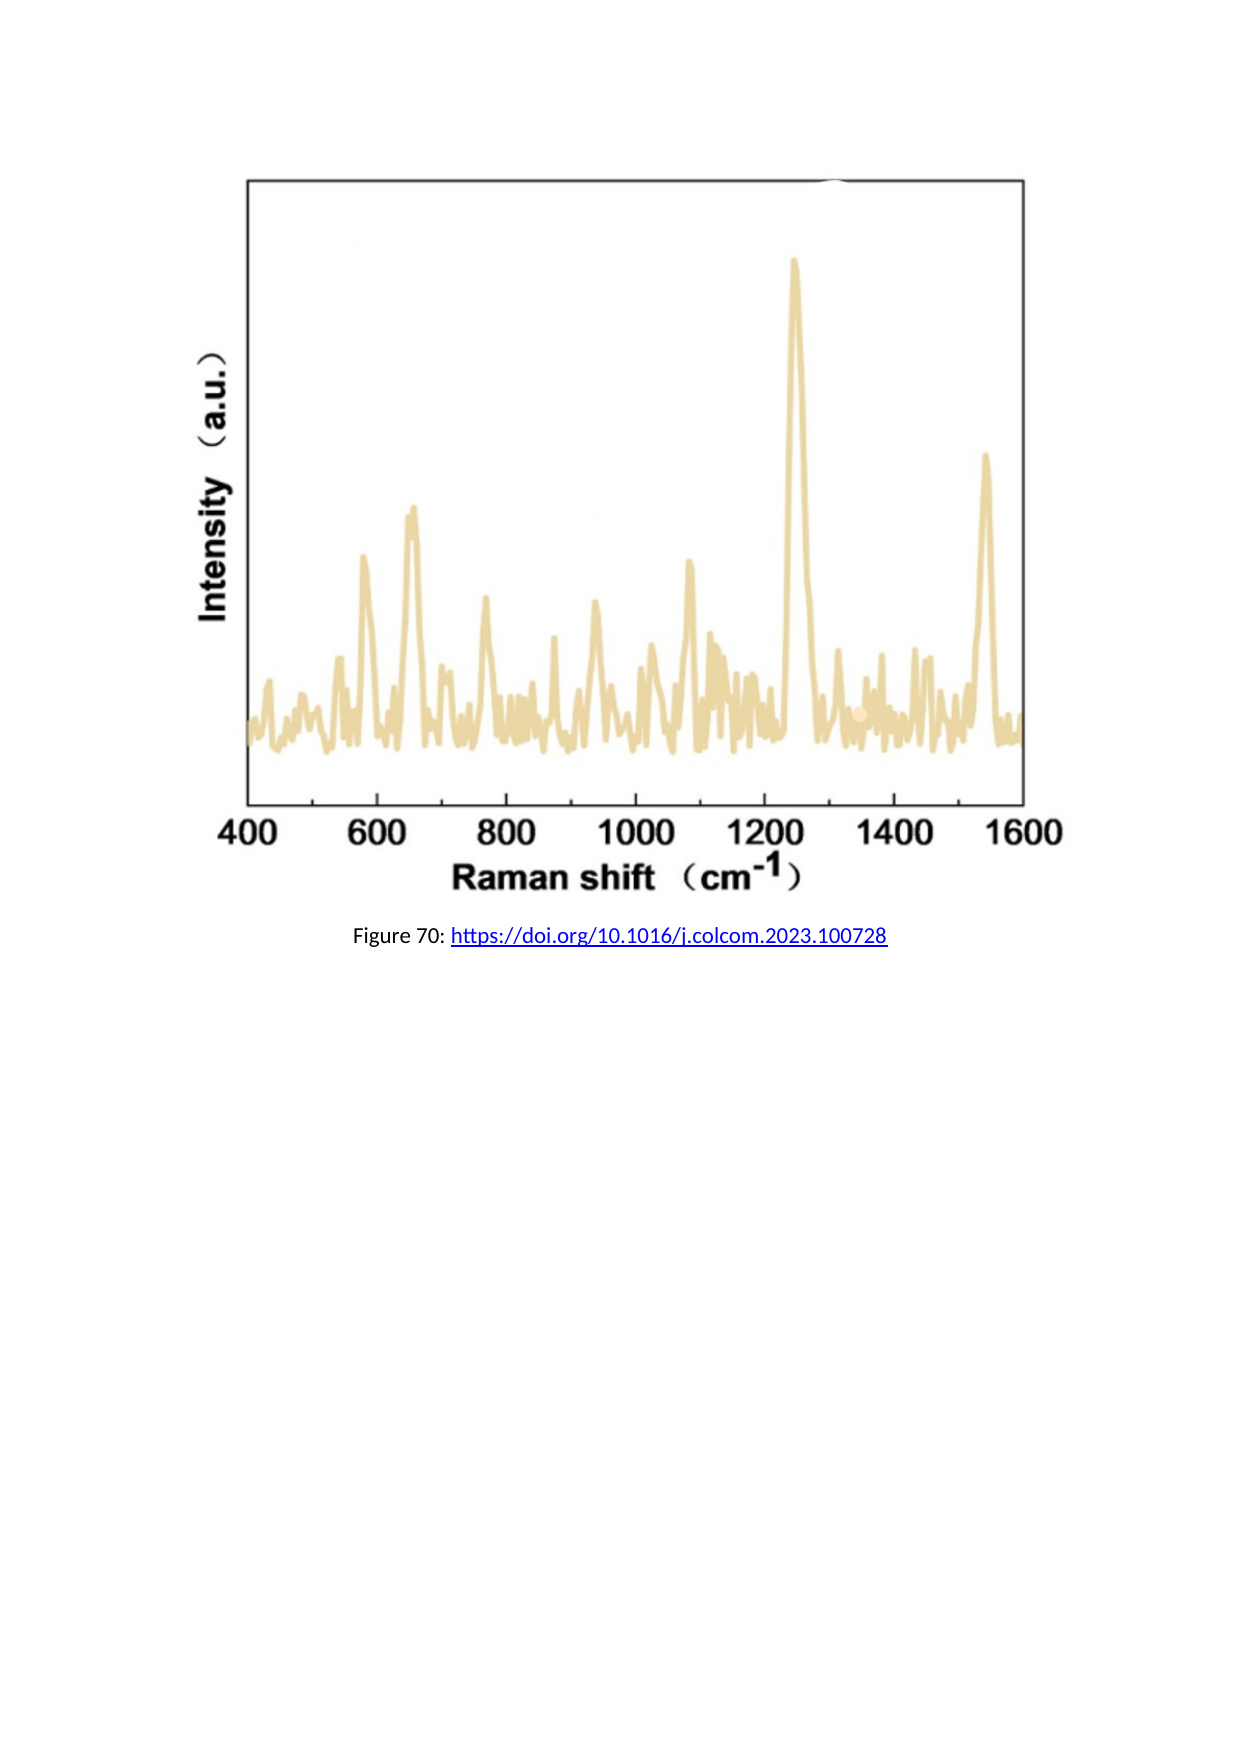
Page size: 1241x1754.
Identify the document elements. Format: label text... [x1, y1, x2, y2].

picture [168, 150, 1073, 902]
text Figure 70: https://doi.org/10.1016/j.colcom.2023.100728 [150, 921, 1090, 949]
